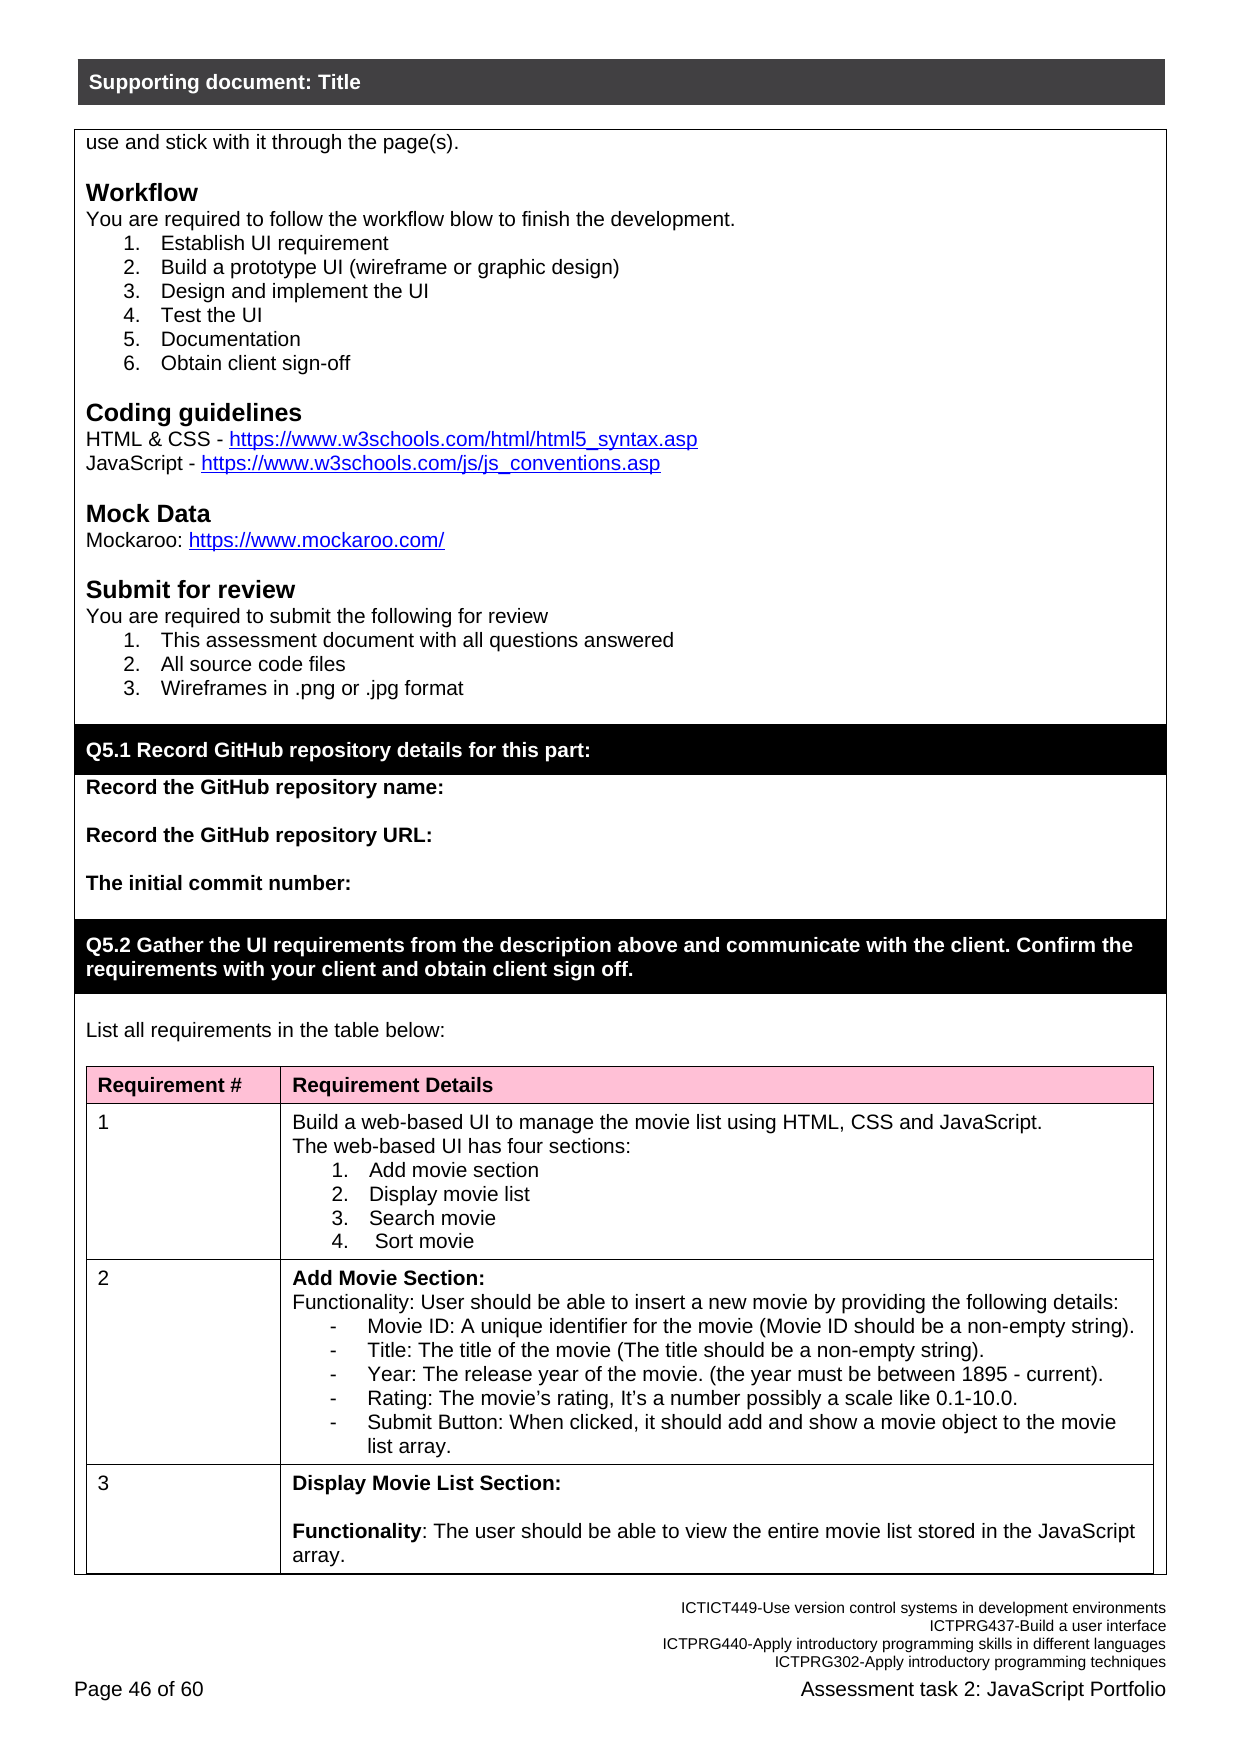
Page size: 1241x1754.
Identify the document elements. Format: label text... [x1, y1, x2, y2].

table_cell Q5.2 Gather the UI requirements from the description above and communicate with the client. Confirm the requirements with your client and obtain client sign off. [75, 920, 1166, 993]
table_cell Q5.1 Record GitHub repository details for this part: [75, 725, 1166, 774]
table_cell List all requirements in the table below: [75, 994, 1166, 1574]
table_cell Record the GitHub repository name: Record the GitHub repository URL: The initial commit number: [75, 775, 1166, 919]
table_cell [75, 130, 1166, 724]
